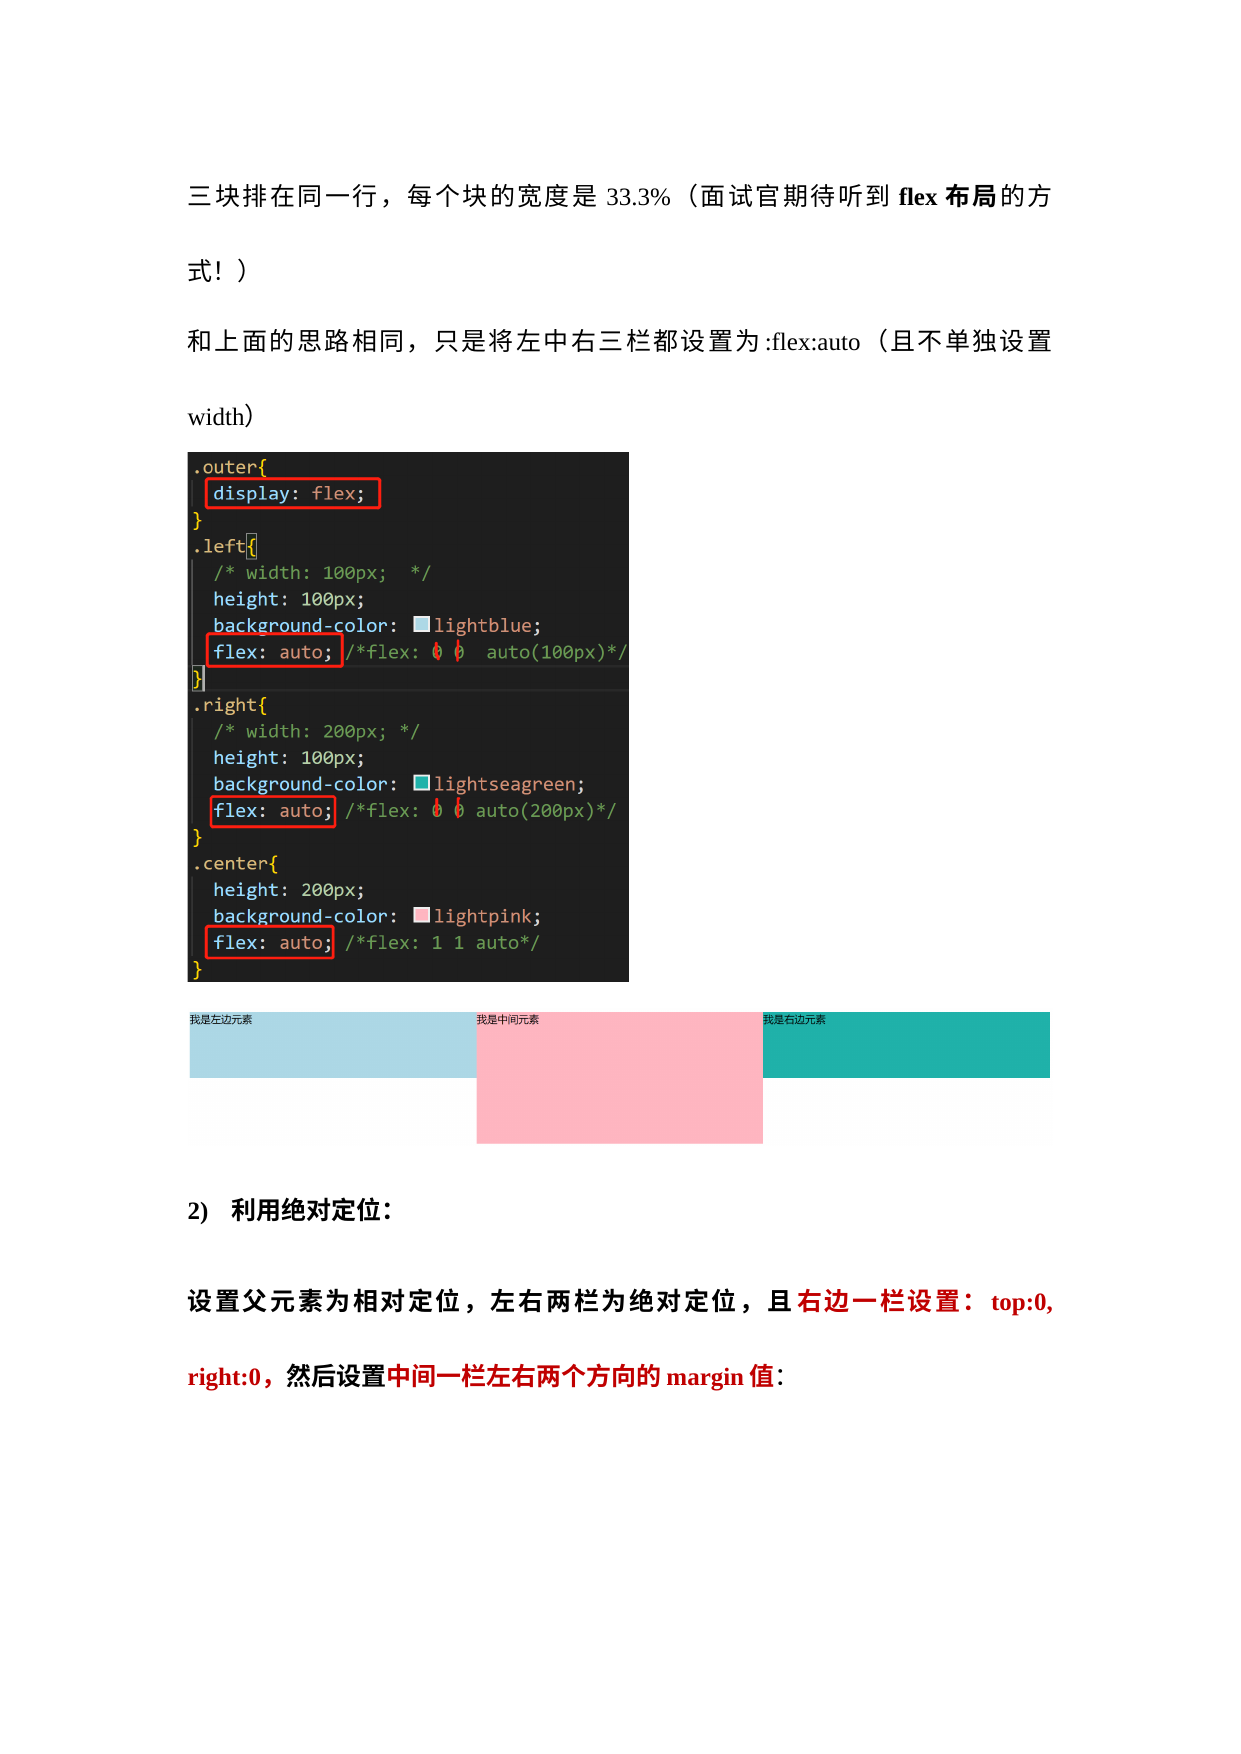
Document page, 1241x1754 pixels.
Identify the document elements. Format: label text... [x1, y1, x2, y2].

picture [187, 452, 629, 982]
picture [187, 1008, 1053, 1146]
text 和上面的思路相同，只是将左中右三栏都设置为:flex:auto（且不单独设置width） [187, 307, 1053, 447]
text 三块排在同一行，每个块的宽度是33.3%（面试官期待听到flex布局的方式！） [187, 162, 1053, 302]
subtitle 利用绝对定位： [187, 1176, 1053, 1241]
text 设置父元素为相对定位，左右两栏为绝对定位，且右边一栏设置：top:0, right:0，然后设置中间一栏左右两个方向的margin值： [187, 1267, 1053, 1407]
